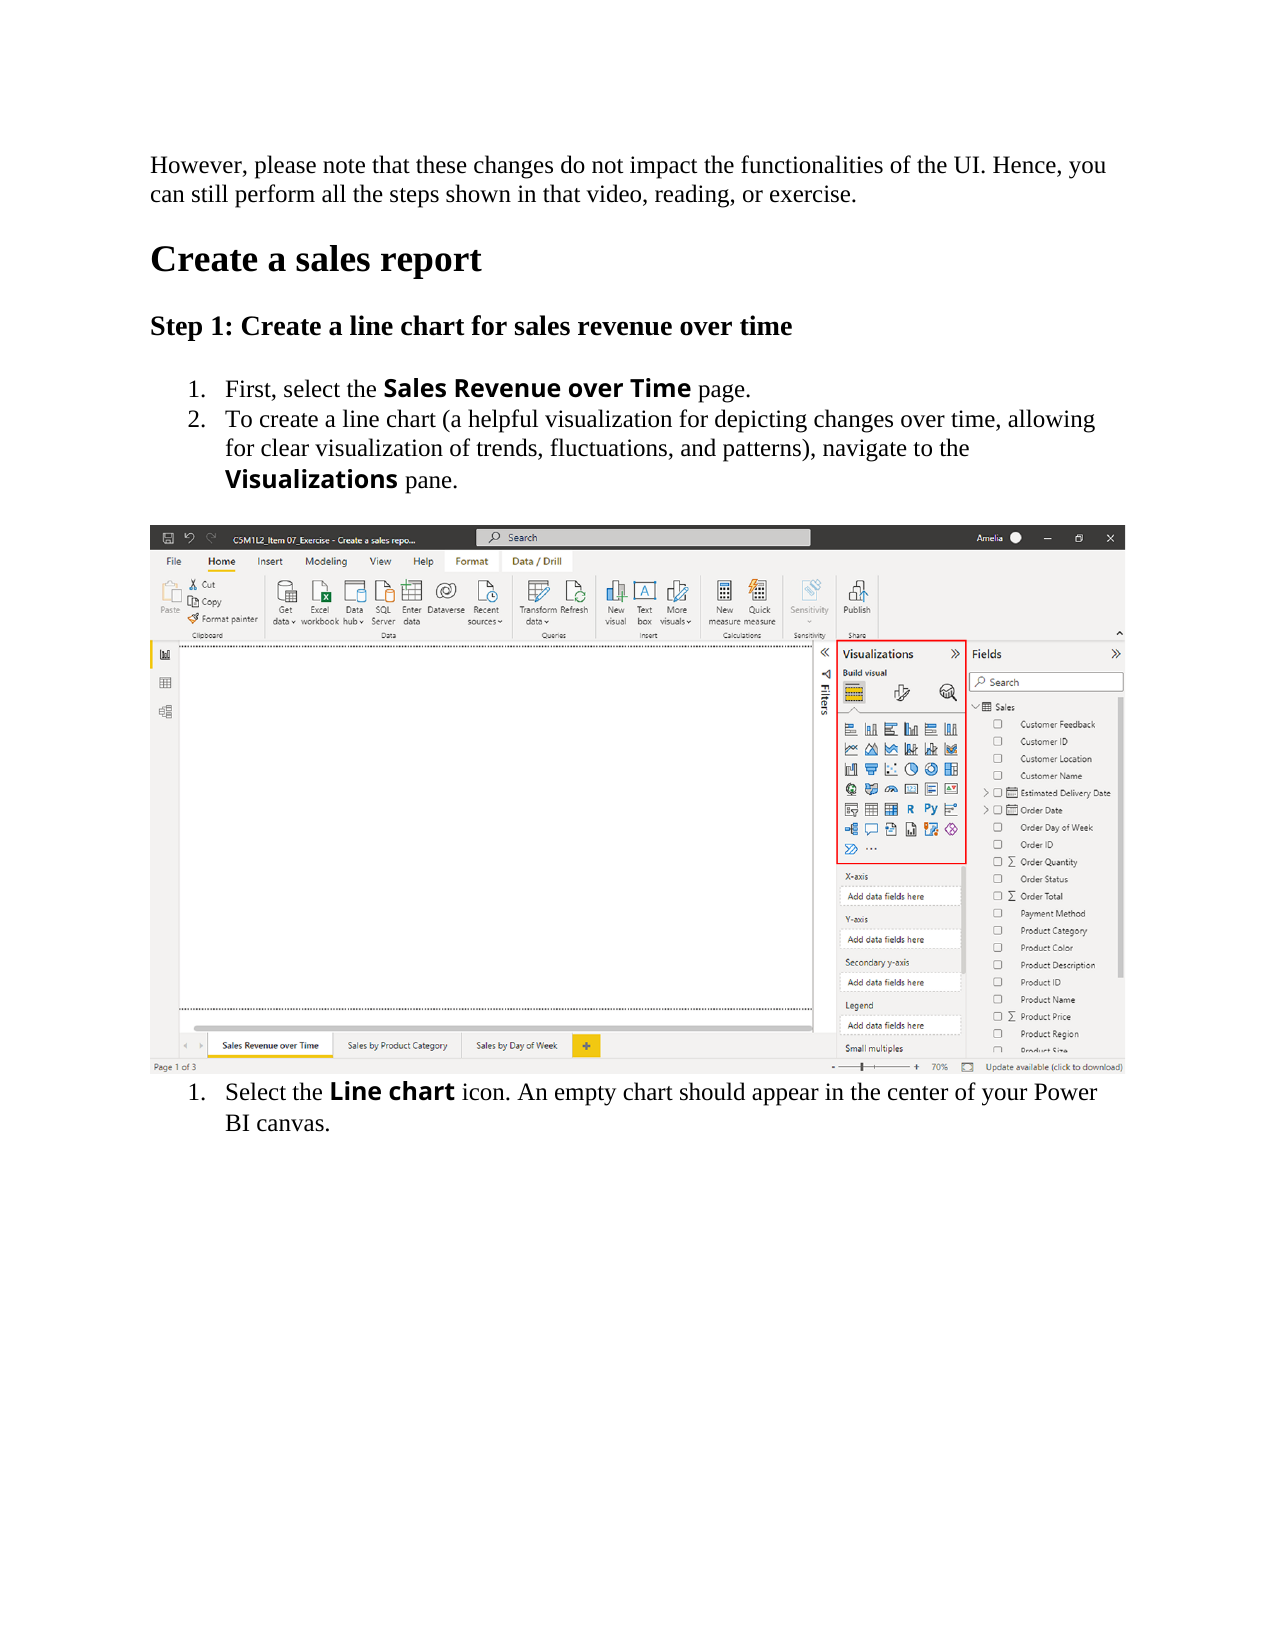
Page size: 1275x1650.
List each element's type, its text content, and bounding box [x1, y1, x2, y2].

list To create a line chart (a helpful visualization for depicting changes over time, allowing for clear visualization of trends, fluctuations, and patterns), navigate to the Visualizations pane. [187, 404, 1125, 496]
list Select the Line chart icon. An empty chart should appear in the center of your Power BI canvas. [187, 1074, 1125, 1136]
text Create a sales report [150, 237, 1125, 280]
picture [150, 525, 1125, 1074]
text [150, 150, 1125, 207]
text Step 1: Create a line chart for sales revenue over time [150, 309, 1125, 341]
list First, select the Sales Revenue over Time page. [187, 371, 1125, 404]
